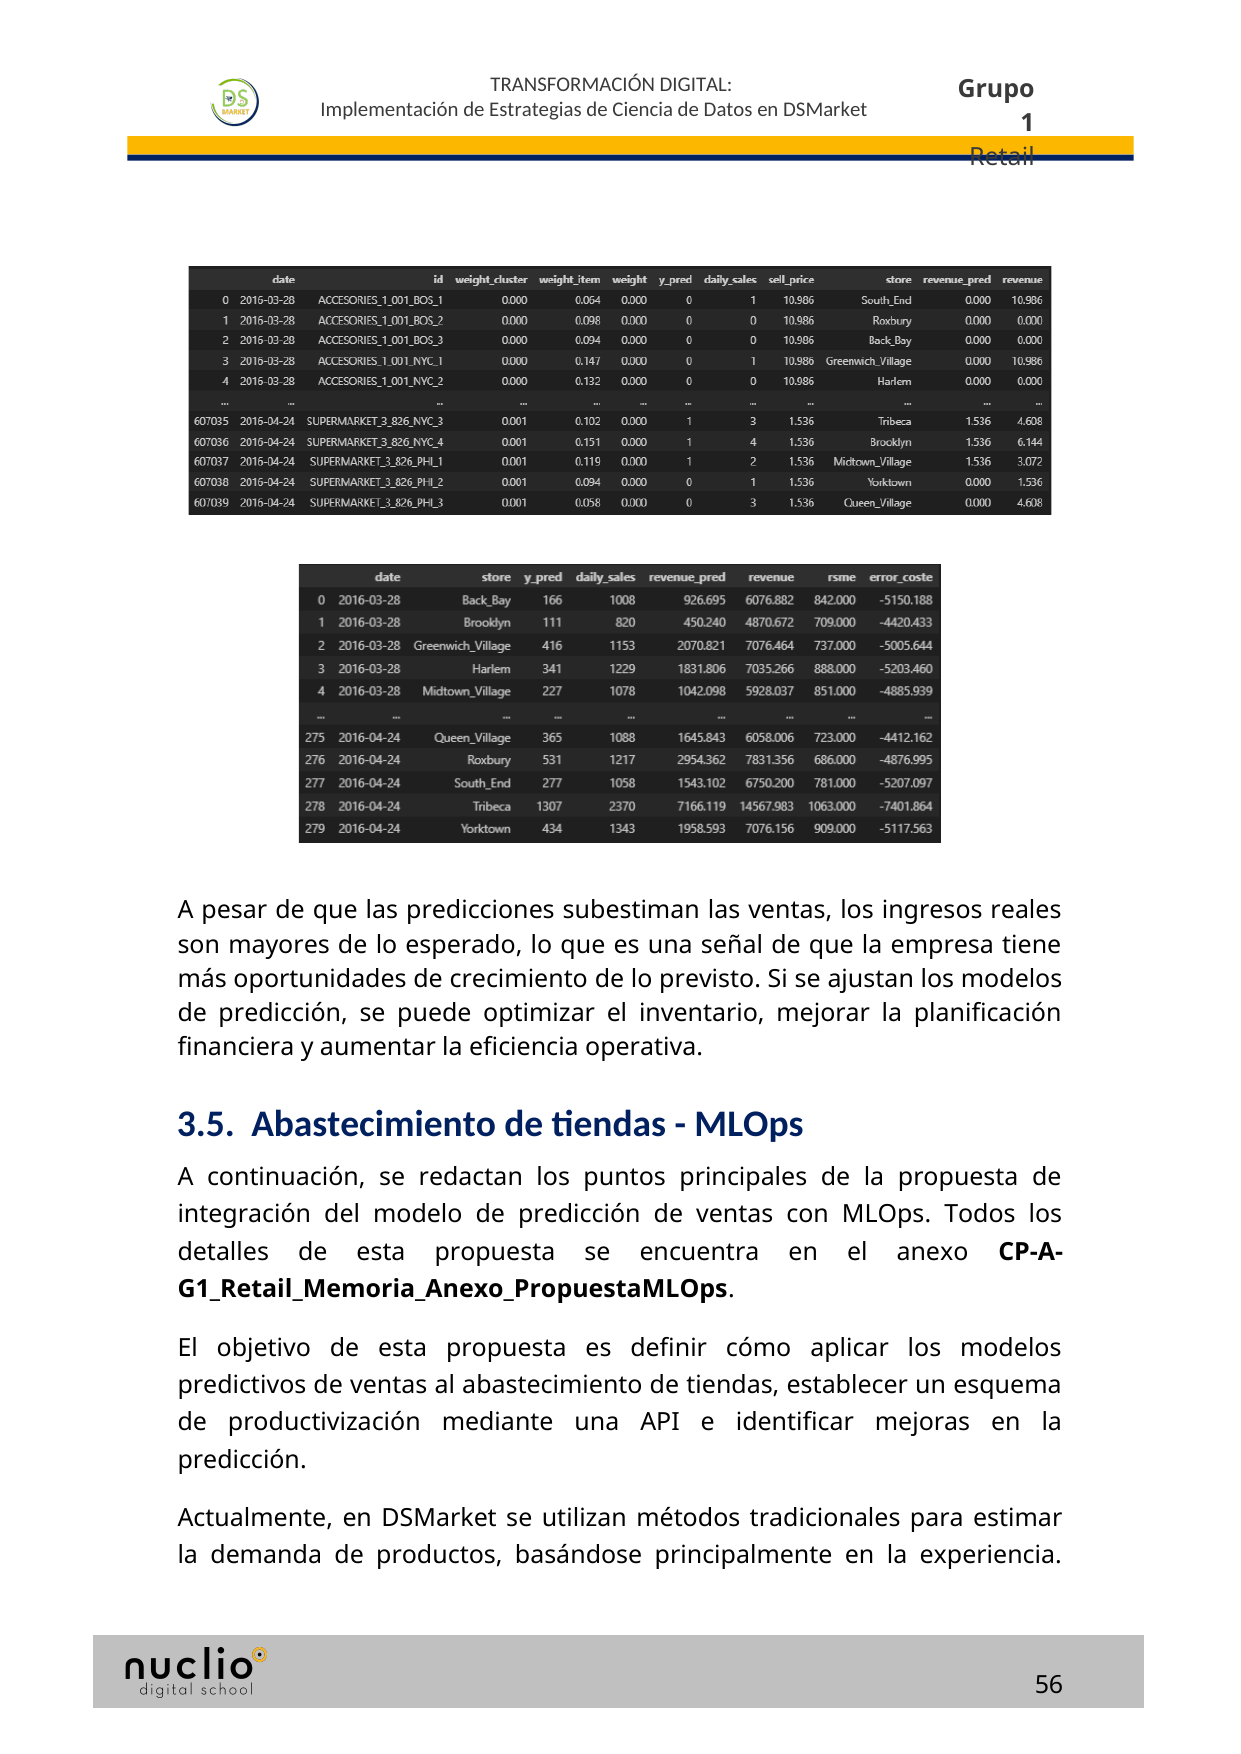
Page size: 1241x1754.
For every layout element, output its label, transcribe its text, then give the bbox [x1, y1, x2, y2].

table_cell [177, 540, 1062, 867]
text A continuación, se redactan los puntos principales de la propuesta de integración del modelo de predicción de ventas con MLOps. Todos los detalles de esta propuesta se encuentra en el anexo CP-A-G1_Retail_Memoria_Anexo_PropuestaMLOps. [177, 1159, 1063, 1305]
picture [298, 564, 941, 843]
text El objetivo de esta propuesta es definir cómo aplicar los modelos predictivos de ventas al abastecimiento de tiendas, establecer un esquema de productivización mediante una API e identificar mejoras en la predicción. [177, 1329, 1063, 1475]
subtitle Abastecimiento de tiendas - MLOps [177, 1100, 1063, 1146]
text A pesar de que las predicciones subestiman las ventas, los ingresos reales son mayores de lo esperado, lo que es una señal de que la empresa tiene más oportunidades de crecimiento de lo previsto. Si se ajustan los modelos de predicción, se puede optimizar el inventario, mejorar la planificación financiera y aumentar la eficiencia operativa. [177, 892, 1063, 1062]
table_header [177, 241, 1062, 539]
picture [205, 70, 264, 127]
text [177, 1499, 1063, 1571]
picture [125, 1647, 267, 1698]
picture [188, 266, 1052, 515]
